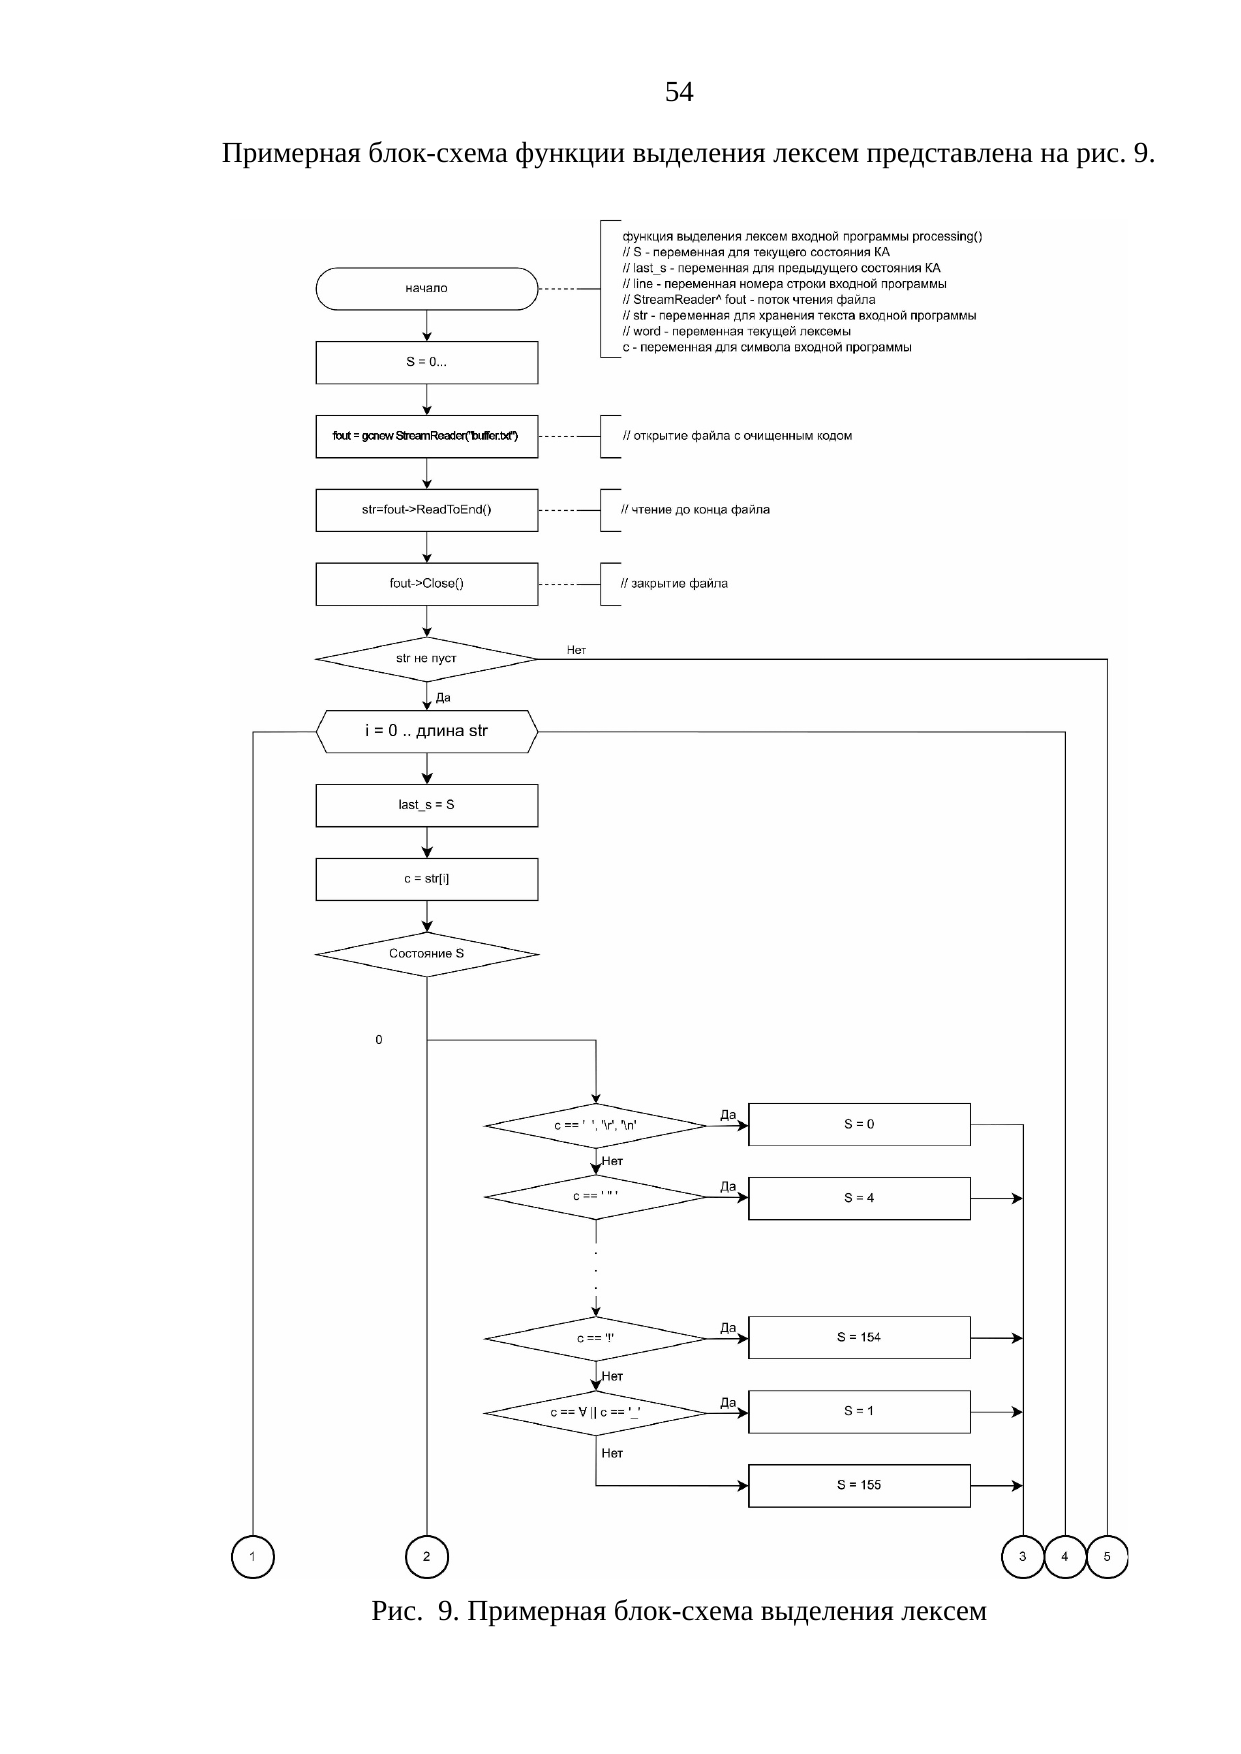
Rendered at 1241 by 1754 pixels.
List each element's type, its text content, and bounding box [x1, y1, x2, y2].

picture [230, 219, 1129, 1579]
text Рис. 9. Примерная блок-схема выделения лексем [177, 1593, 1181, 1626]
text Примерная блок-схема функции выделения лексем представлена на рис. 9. [177, 135, 1181, 169]
